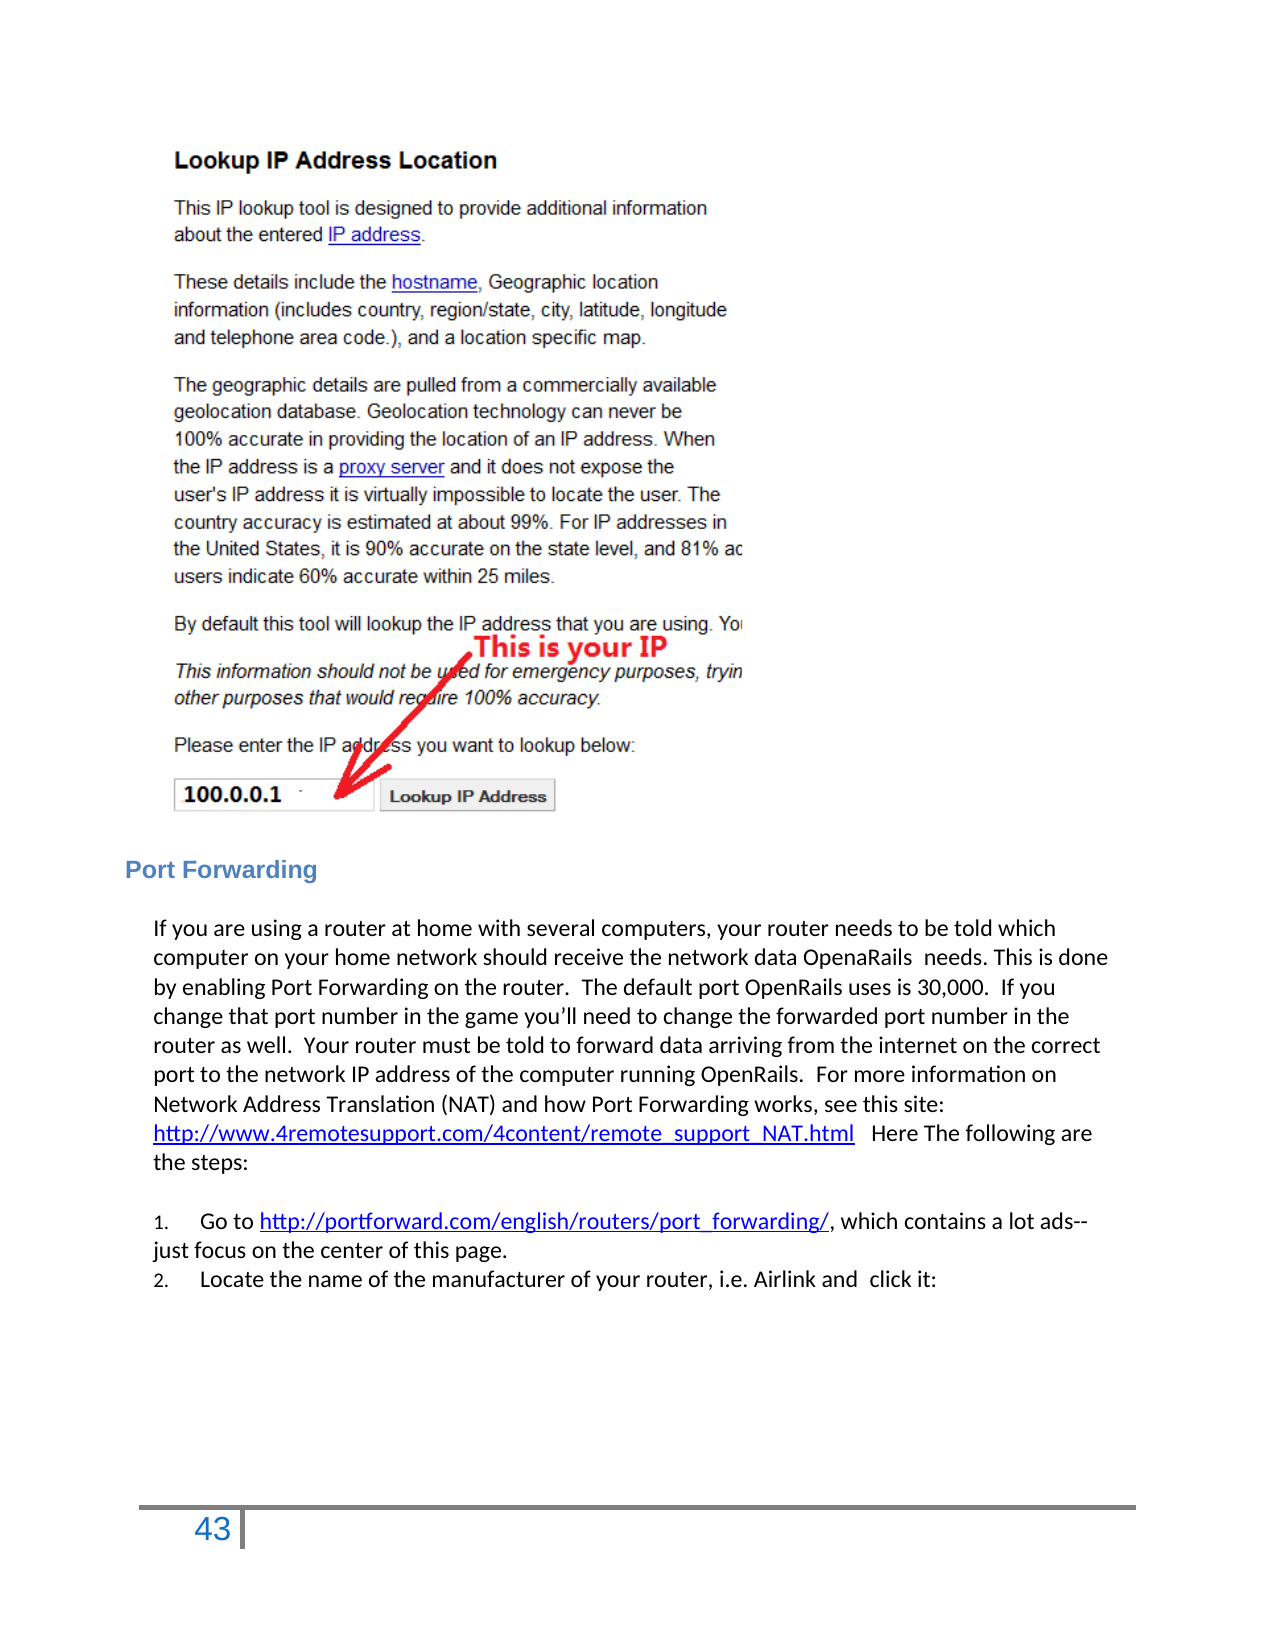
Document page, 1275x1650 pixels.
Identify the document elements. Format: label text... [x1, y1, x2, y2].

list Locate the name of the manufacturer of your router, i.e. Airlink and click it: [153, 1264, 1128, 1293]
subtitle Port Forwarding [125, 855, 1150, 884]
picture [153, 141, 743, 826]
text If you are using a router at home with several computers, your router needs to be told which computer on your home network should receive the network data OpenaRails needs. This is done by enabling Port Forwarding on the router. The default port OpenRails uses is 30,000. If you change that port number in the game you’ll need to change the forwarded port number in the router as well. Your router must be told to forward data arriving from the internet on the correct port to the network IP address of the computer running OpenRails. For more information on Network Address Translation (NAT) and how Port Forwarding works, see this site: http://www.4remotesupport.com/4content/remote_support_NAT.html Here The following are the steps: [153, 913, 1128, 1177]
list Go to http://portforward.com/english/routers/port_forwarding/, which contains a lot ads-- just focus on the center of this page. [153, 1206, 1128, 1264]
